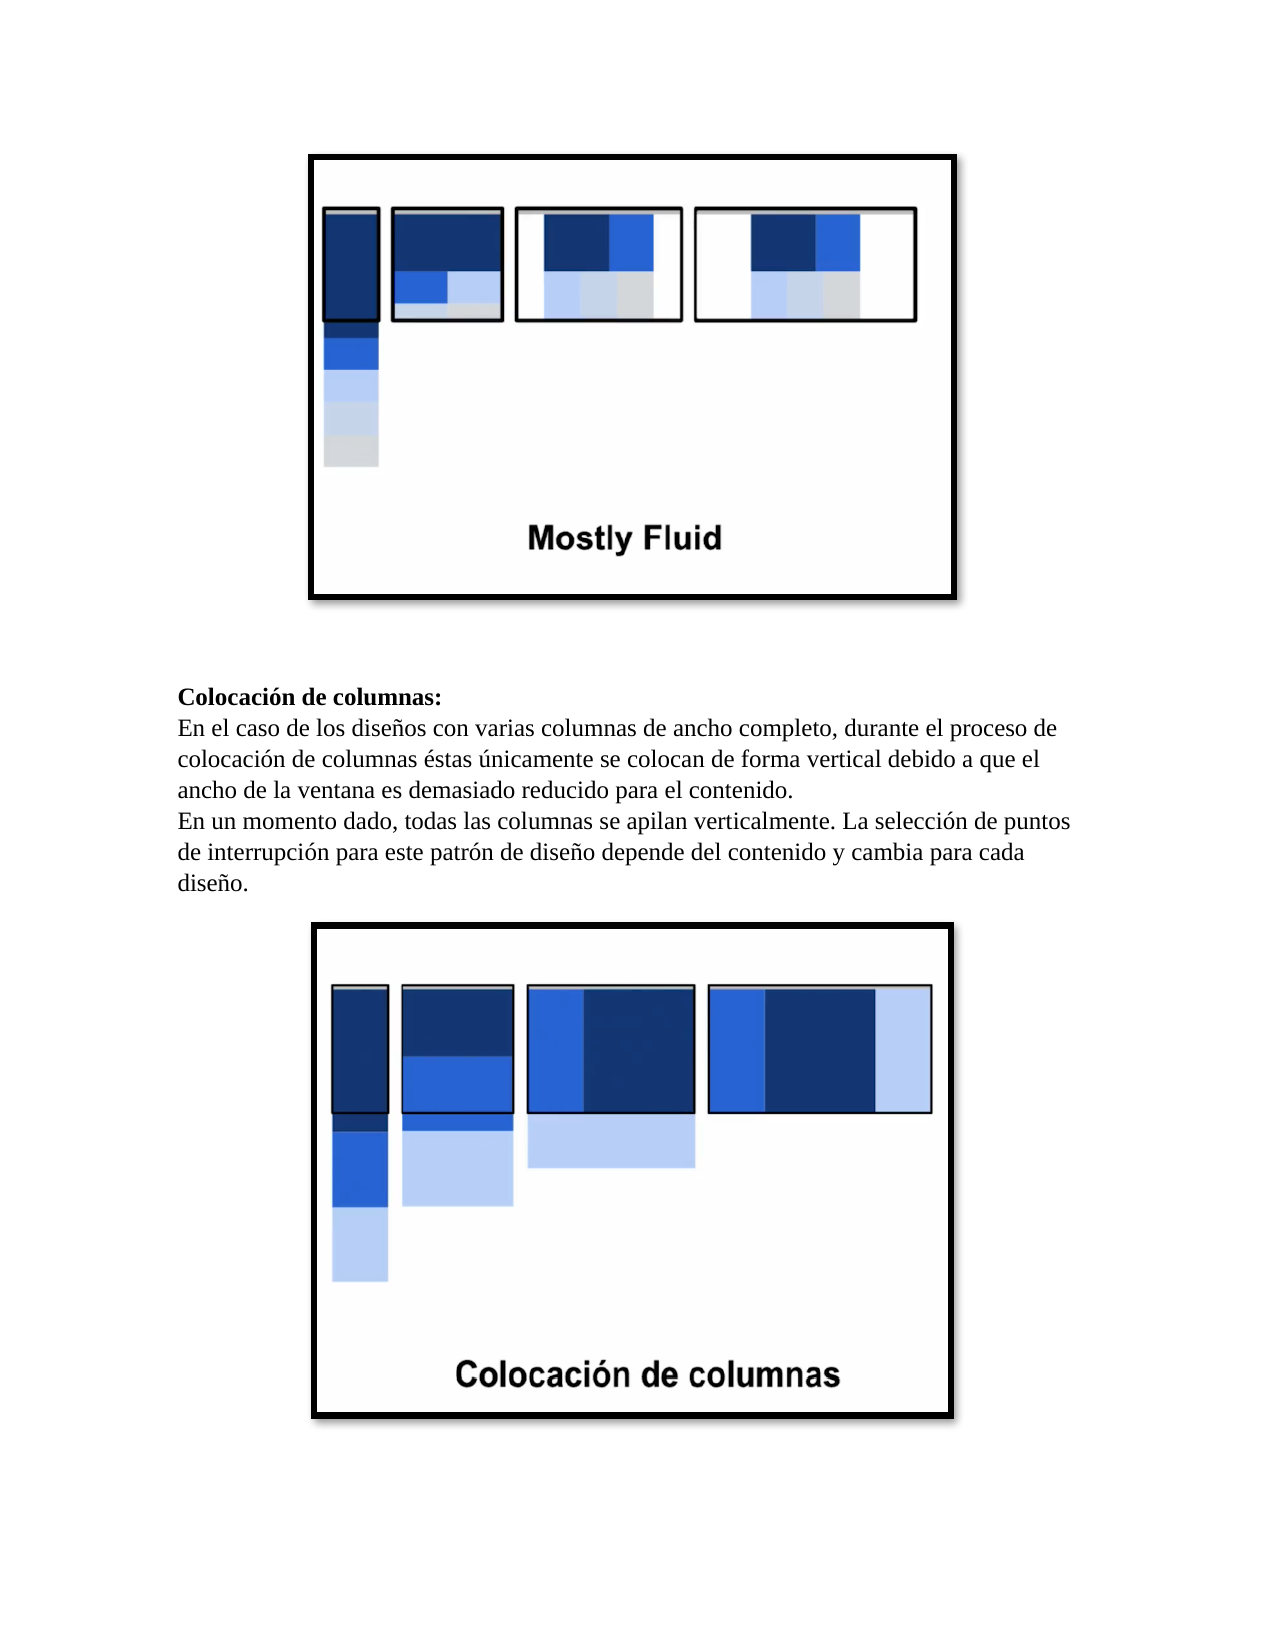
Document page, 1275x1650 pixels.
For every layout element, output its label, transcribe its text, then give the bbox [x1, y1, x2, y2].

text Colocación de columnas: En el caso de los diseños con varias columnas de ancho completo, durante el proceso de colocación de columnas éstas únicamente se colocan de forma vertical debido a que el ancho de la ventana es demasiado reducido para el contenido. En un momento dado, todas las columnas se apilan verticalmente. La selección de puntos de interrupción para este patrón de diseño depende del contenido y cambia para cada diseño. [177, 682, 1098, 897]
picture [317, 929, 948, 1412]
picture [314, 160, 951, 594]
